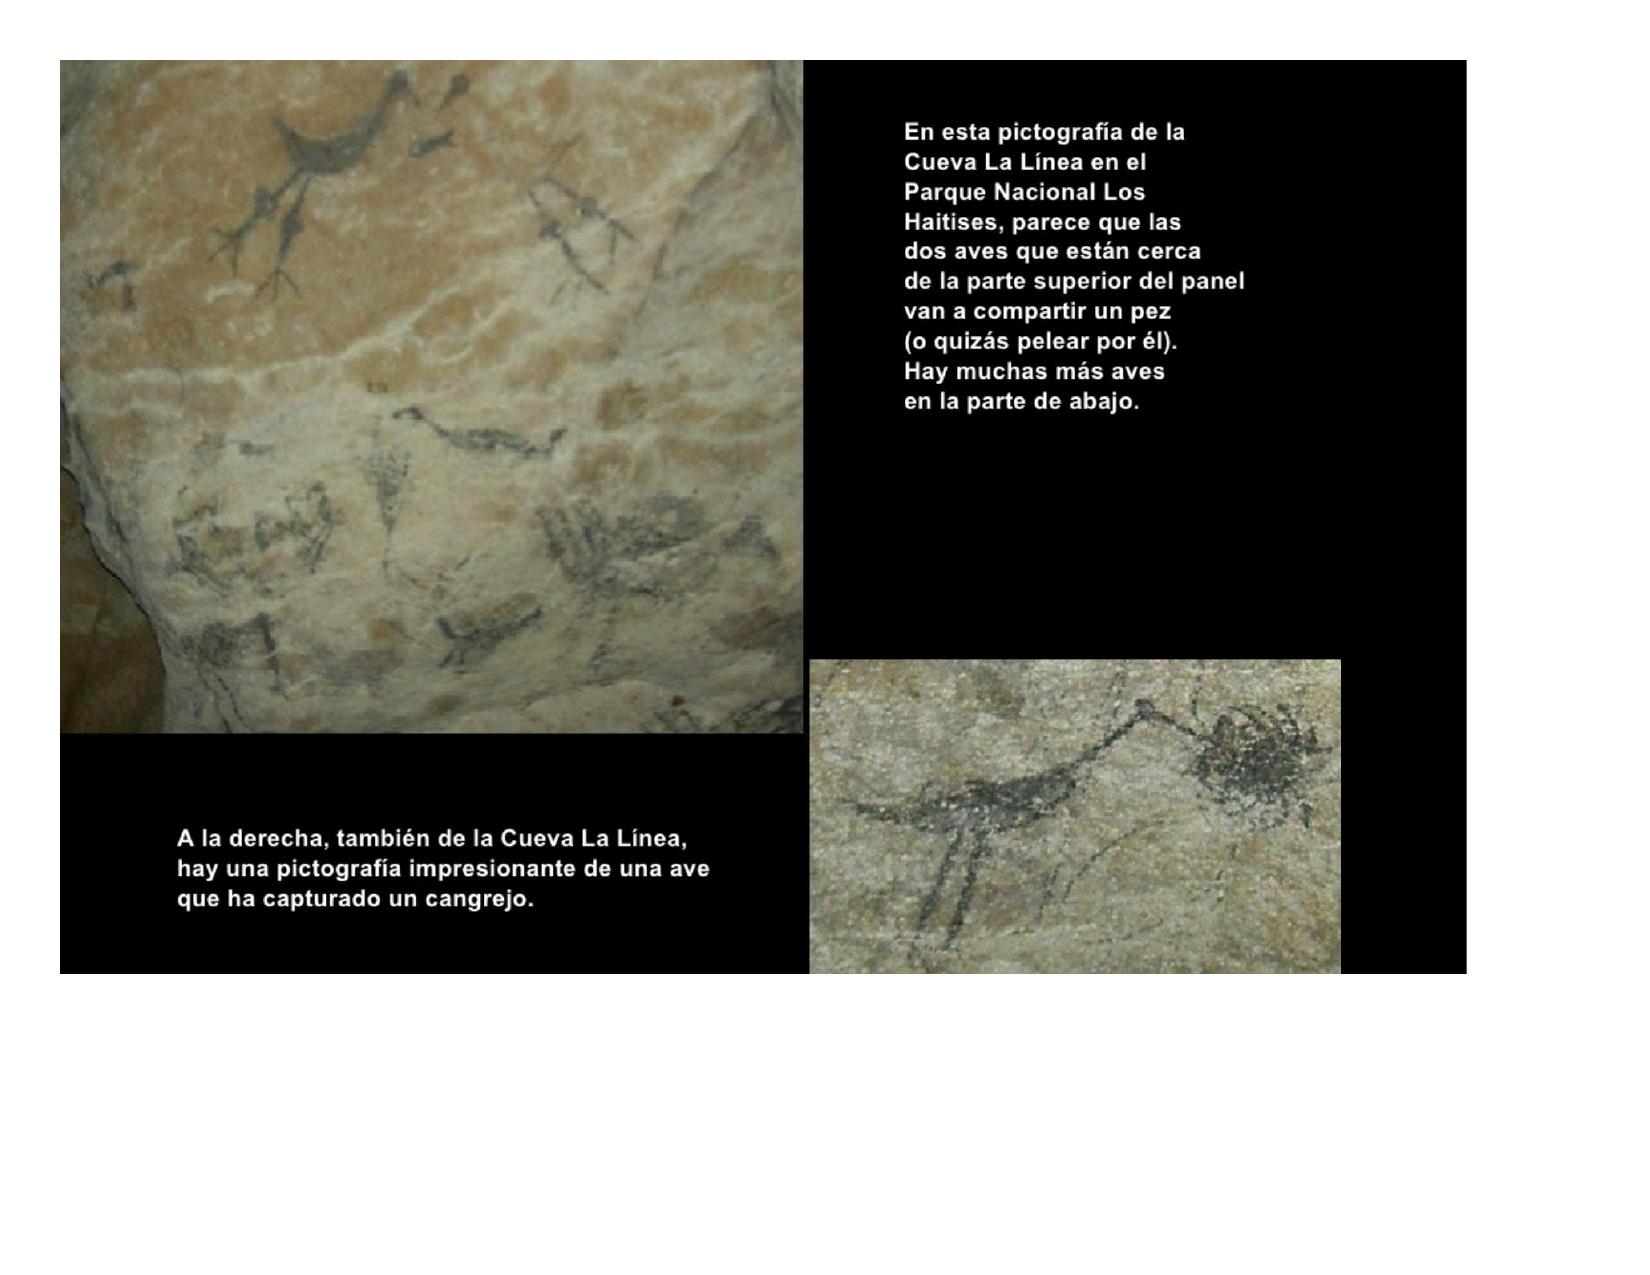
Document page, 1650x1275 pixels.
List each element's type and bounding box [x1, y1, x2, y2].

picture [60, 60, 1467, 974]
